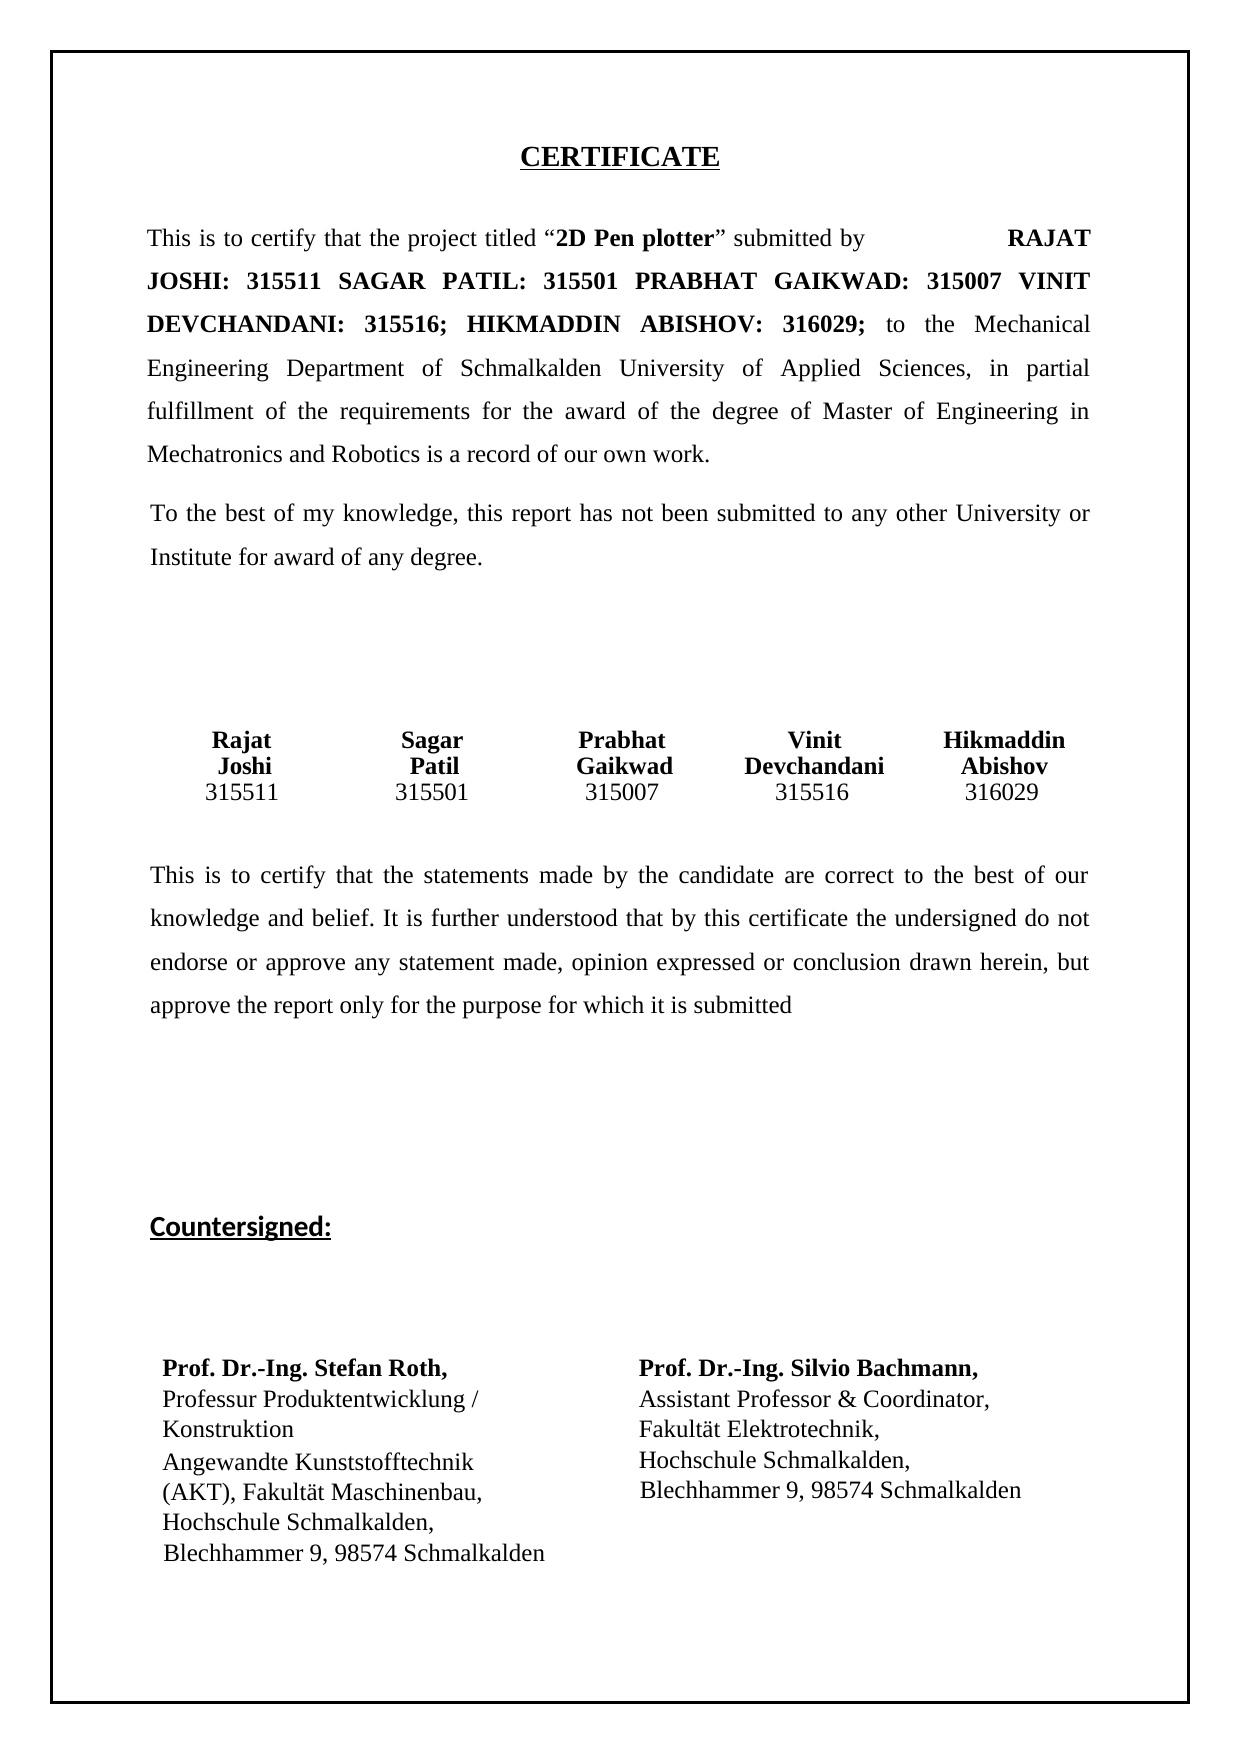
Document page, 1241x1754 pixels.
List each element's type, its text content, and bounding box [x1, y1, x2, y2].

table_header Prof. Dr.-Ing. Stefan Roth, Professur Produktentwicklung / Konstruktion Angewandte Kunststofftechnik (AKT), Fakultät Maschinenbau, Hochschule Schmalkalden, Blechhammer 9, 98574 Schmalkalden [157, 1355, 633, 1567]
table_cell 316029 [907, 780, 1097, 817]
table_header Vinit Devchandani [717, 728, 907, 780]
text To the best of my knowledge, this report has not been submitted to any other University or Institute for award of any degree. [150, 498, 1091, 570]
text This is to certify that the project titled “2D Pen plotter” submitted by RAJAT JOSHI: 315511 SAGAR PATIL: 315501 PRABHAT GAIKWAD: 315007 VINIT DEVCHANDANI: 315516; HIKMADDIN ABISHOV: 316029; to the Mechanical Engineering Department of Schmalkalden University of Applied Sciences, in partial fulfillment of the requirements for the award of the degree of Master of Engineering in Mechatronics and Robotics is a record of our own work. [147, 223, 1091, 468]
table_cell 315007 [527, 780, 717, 817]
text Countersigned: [150, 1208, 347, 1243]
table_header Rajat Joshi [147, 728, 337, 780]
table_cell 315511 [147, 780, 337, 817]
table_header Prabhat Gaikwad [527, 728, 717, 780]
table_header Prof. Dr.-Ing. Silvio Bachmann, Assistant Professor & Coordinator, Fakultät Elektrotechnik, Hochschule Schmalkalden, Blechhammer 9, 98574 Schmalkalden [633, 1355, 1106, 1567]
text This is to certify that the statements made by the candidate are correct to the best of our knowledge and belief. It is further understood that by this certificate the undersigned do not endorse or approve any statement made, opinion expressed or conclusion drawn herein, but approve the report only for the purpose for which it is submitted [150, 860, 1091, 1018]
table_cell 315516 [717, 780, 907, 817]
table_cell 315501 [337, 780, 527, 817]
table_header Sagar Patil [337, 728, 527, 780]
text CERTIFICATE [274, 139, 967, 173]
table_header Hikmaddin Abishov [907, 728, 1097, 780]
